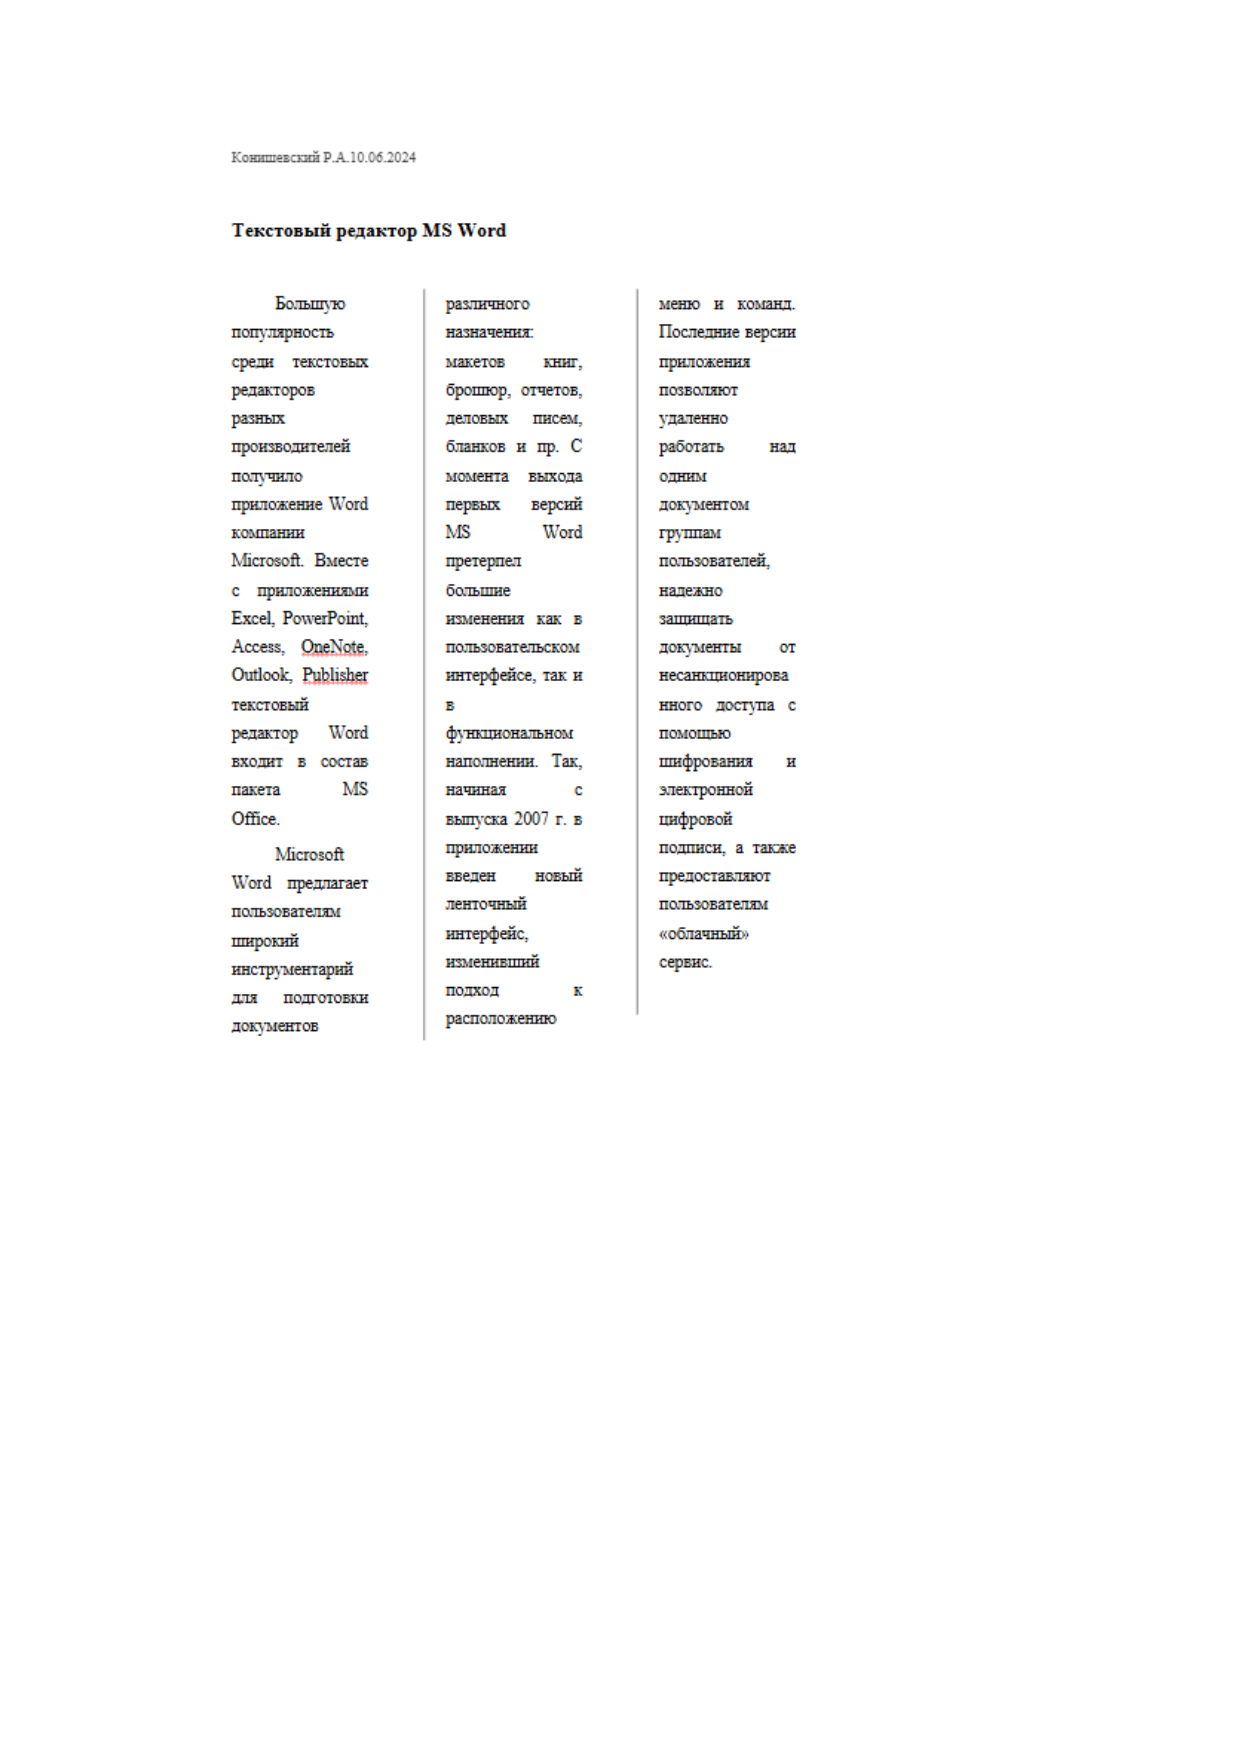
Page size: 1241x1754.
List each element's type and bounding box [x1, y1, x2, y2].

picture [177, 118, 842, 1094]
